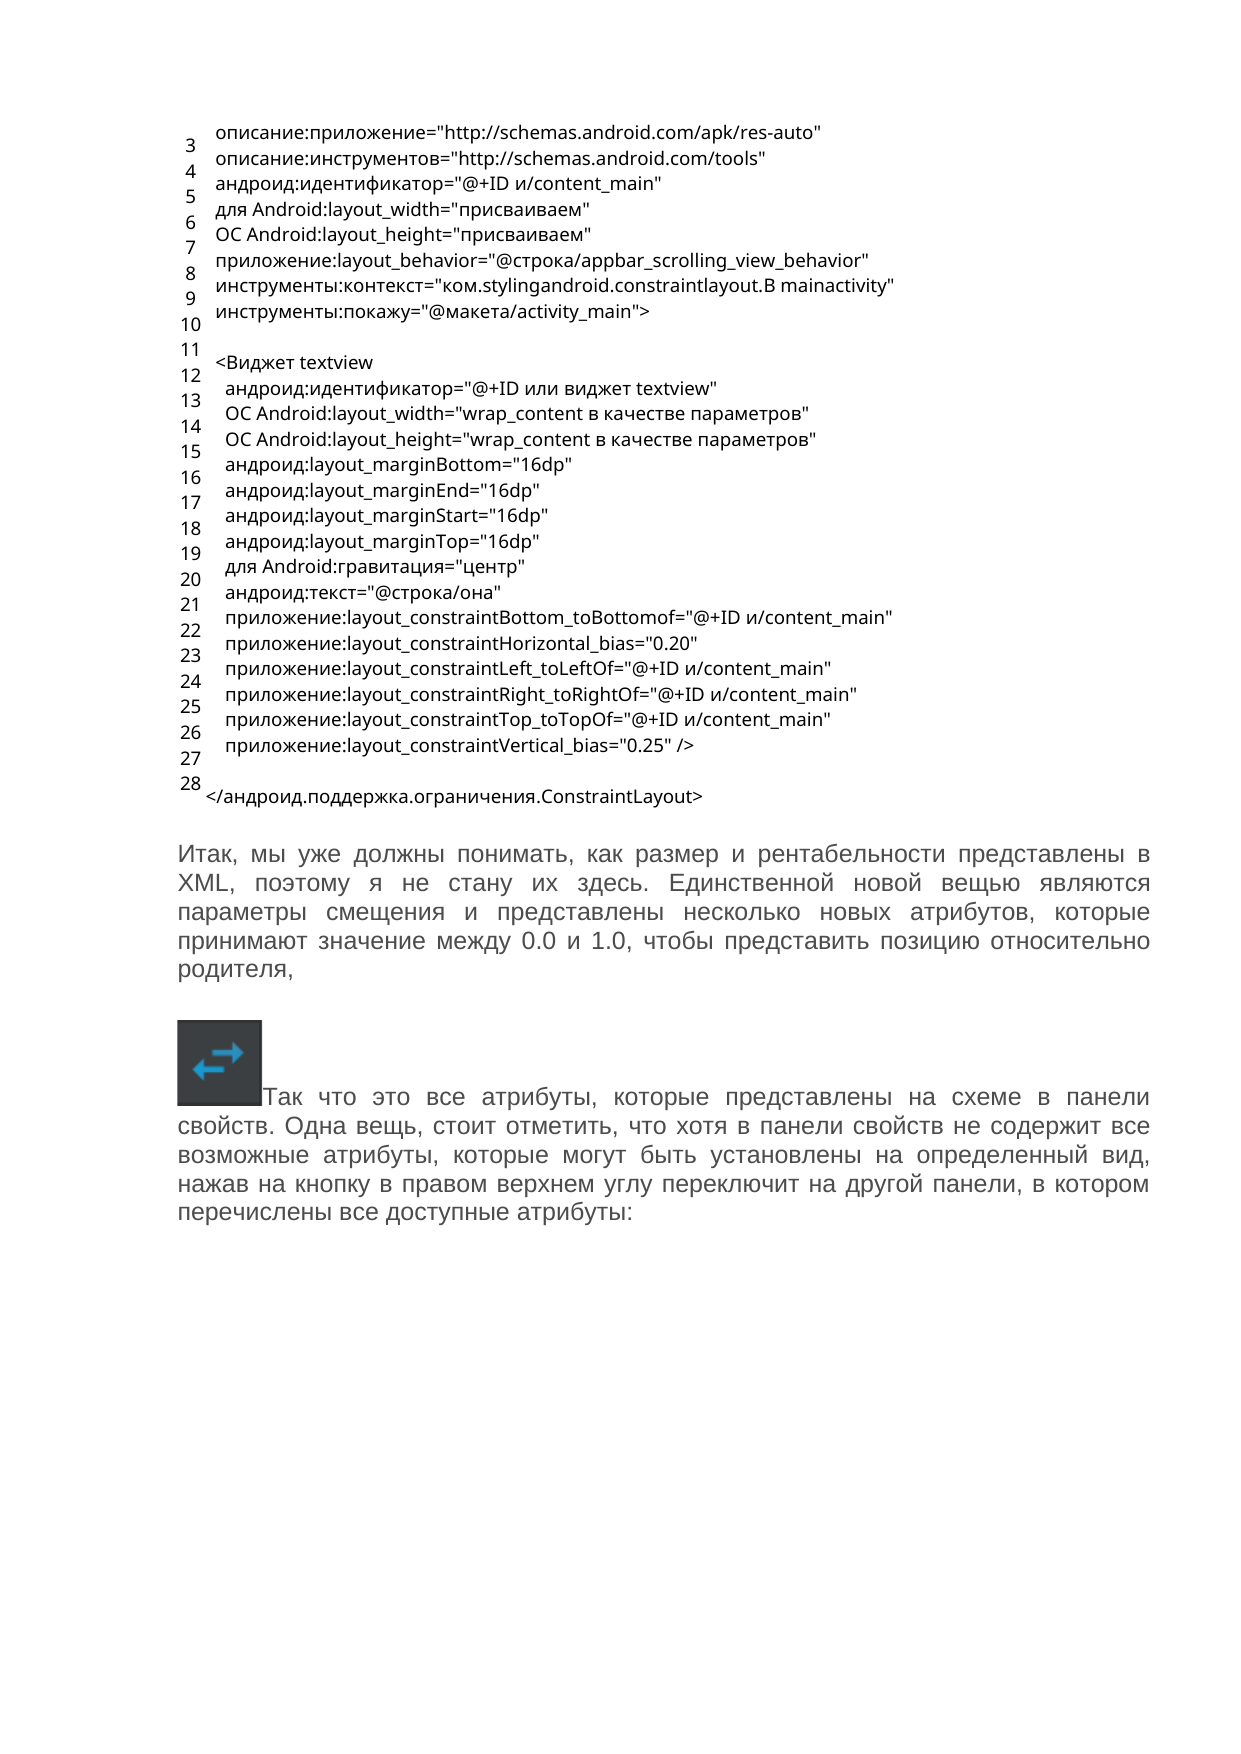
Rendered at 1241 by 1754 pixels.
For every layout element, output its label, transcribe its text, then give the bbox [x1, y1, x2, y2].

picture [177, 1020, 263, 1106]
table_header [177, 118, 204, 810]
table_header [204, 118, 1152, 810]
text Так что это все атрибуты, которые представлены на схеме в панели свойств. Одна вещь, стоит отметить, что хотя в панели свойств не содержит все возможные атрибуты, которые могут быть установлены на определенный вид, нажав на кнопку в правом верхнем углу переключит на другой панели, в котором перечислены все доступные атрибуты: [177, 1021, 1152, 1226]
text Итак, мы уже должны понимать, как размер и рентабельности представлены в XML, поэтому я не стану их здесь. Единственной новой вещью являются параметры смещения и представлены несколько новых атрибутов, которые принимают значение между 0.0 и 1.0, чтобы представить позицию относительно родителя, [177, 839, 1152, 983]
